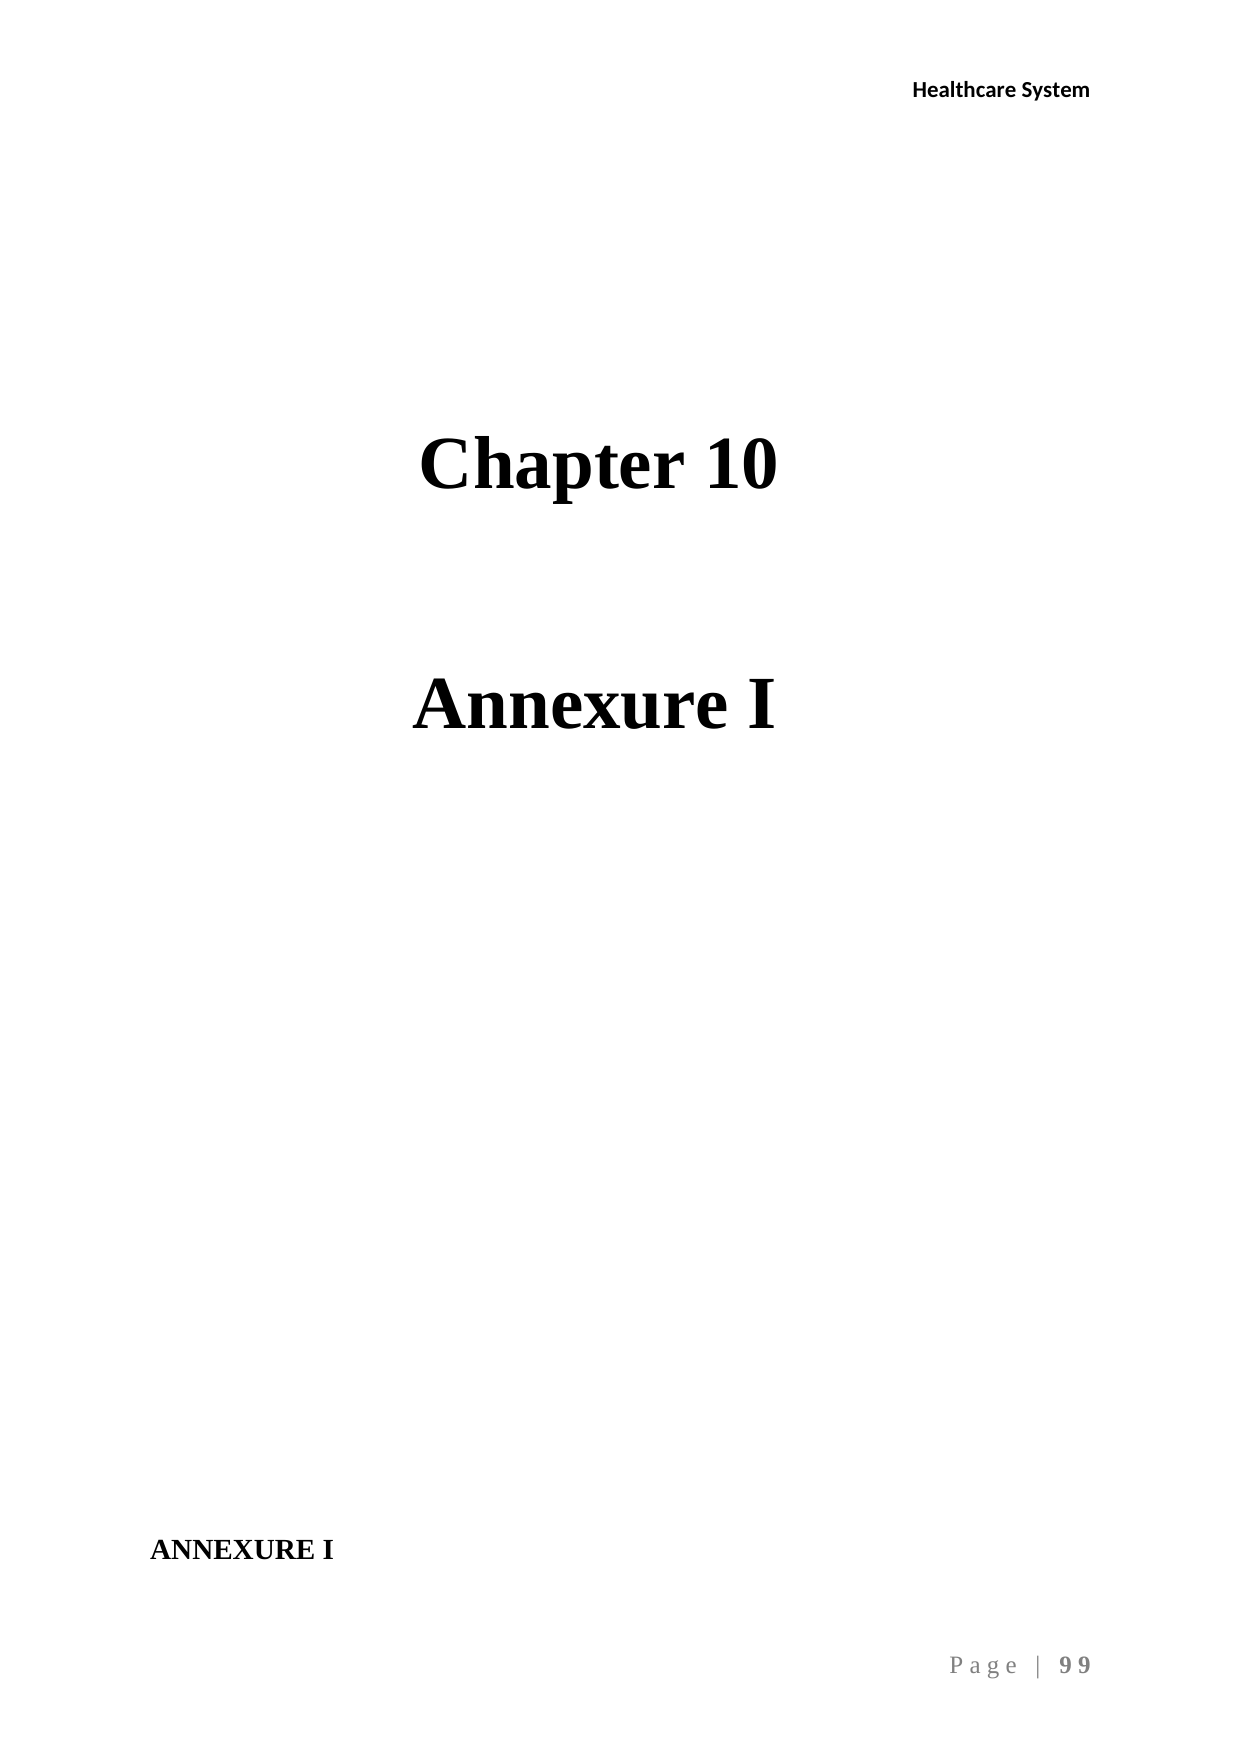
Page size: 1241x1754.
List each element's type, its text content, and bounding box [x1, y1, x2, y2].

text Annexure I [150, 658, 1090, 745]
text ANNEXURE I [150, 1532, 1090, 1566]
text Chapter 10 [150, 418, 1090, 505]
